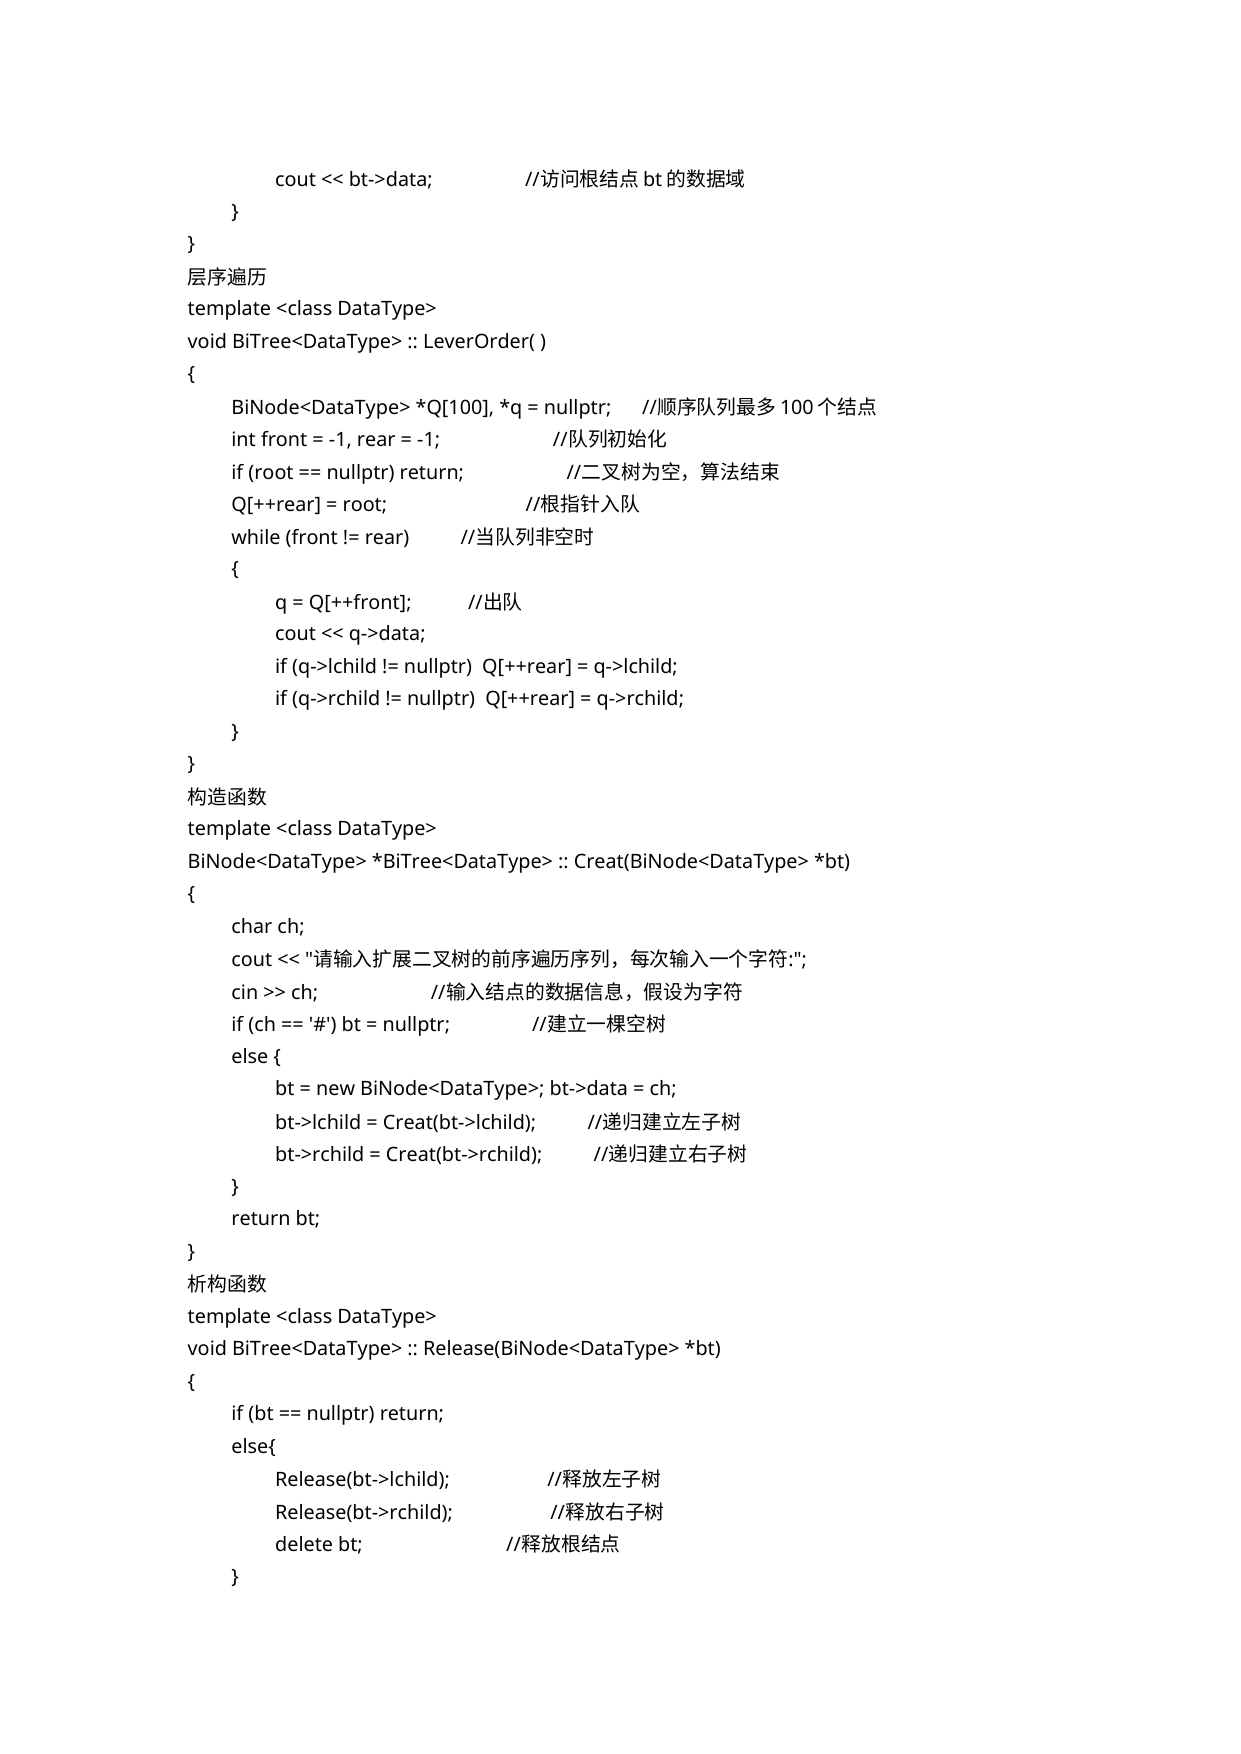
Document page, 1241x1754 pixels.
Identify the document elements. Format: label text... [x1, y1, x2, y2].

text 析构函数 [187, 1267, 1053, 1299]
text return bt; [187, 1202, 1053, 1234]
text { [187, 552, 1053, 584]
text q = Q[++front]; //出队 [187, 584, 1053, 617]
text Release(bt->rchild); //释放右子树 [187, 1494, 1053, 1527]
text template <class DataType> [187, 812, 1053, 844]
text cout << "请输入扩展二叉树的前序遍历序列，每次输入一个字符:"; [187, 942, 1053, 974]
text if (q->rchild != nullptr) Q[++rear] = q->rchild; [187, 682, 1053, 714]
text Release(bt->lchild); //释放左子树 [187, 1462, 1053, 1494]
text delete bt; //释放根结点 [187, 1527, 1053, 1559]
text void BiTree<DataType> :: LeverOrder( ) [187, 324, 1053, 357]
text { [187, 877, 1053, 909]
text cin >> ch; //输入结点的数据信息，假设为字符 [187, 974, 1053, 1007]
text } [187, 194, 1053, 227]
text if (q->lchild != nullptr) Q[++rear] = q->lchild; [187, 649, 1053, 682]
text Q[++rear] = root; //根指针入队 [187, 487, 1053, 519]
text if (root == nullptr) return; //二叉树为空，算法结束 [187, 454, 1053, 487]
text } [187, 714, 1053, 747]
text cout << q->data; [187, 617, 1053, 649]
text } [187, 1169, 1053, 1202]
text void BiTree<DataType> :: Release(BiNode<DataType> *bt) [187, 1332, 1053, 1364]
text 构造函数 [187, 779, 1053, 812]
text bt = new BiNode<DataType>; bt->data = ch; [187, 1072, 1053, 1104]
text } [187, 227, 1053, 259]
text int front = -1, rear = -1; //队列初始化 [187, 422, 1053, 454]
text template <class DataType> [187, 292, 1053, 324]
text } [187, 1234, 1053, 1267]
text if (ch == '#') bt = nullptr; //建立一棵空树 [187, 1007, 1053, 1039]
text } [187, 747, 1053, 779]
text bt->lchild = Creat(bt->lchild); //递归建立左子树 [187, 1104, 1053, 1137]
text 层序遍历 [187, 259, 1053, 292]
text } [187, 1559, 1053, 1592]
text if (bt == nullptr) return; [187, 1397, 1053, 1429]
text while (front != rear) //当队列非空时 [187, 519, 1053, 552]
text bt->rchild = Creat(bt->rchild); //递归建立右子树 [187, 1137, 1053, 1169]
text else { [187, 1039, 1053, 1072]
text BiNode<DataType> *Q[100], *q = nullptr; //顺序队列最多100个结点 [187, 389, 1053, 422]
text char ch; [187, 909, 1053, 942]
text template <class DataType> [187, 1299, 1053, 1332]
text BiNode<DataType> *BiTree<DataType> :: Creat(BiNode<DataType> *bt) [187, 844, 1053, 877]
text { [187, 357, 1053, 389]
text cout << bt->data; //访问根结点bt的数据域 [187, 162, 1053, 194]
text { [187, 1364, 1053, 1397]
text else{ [187, 1429, 1053, 1462]
